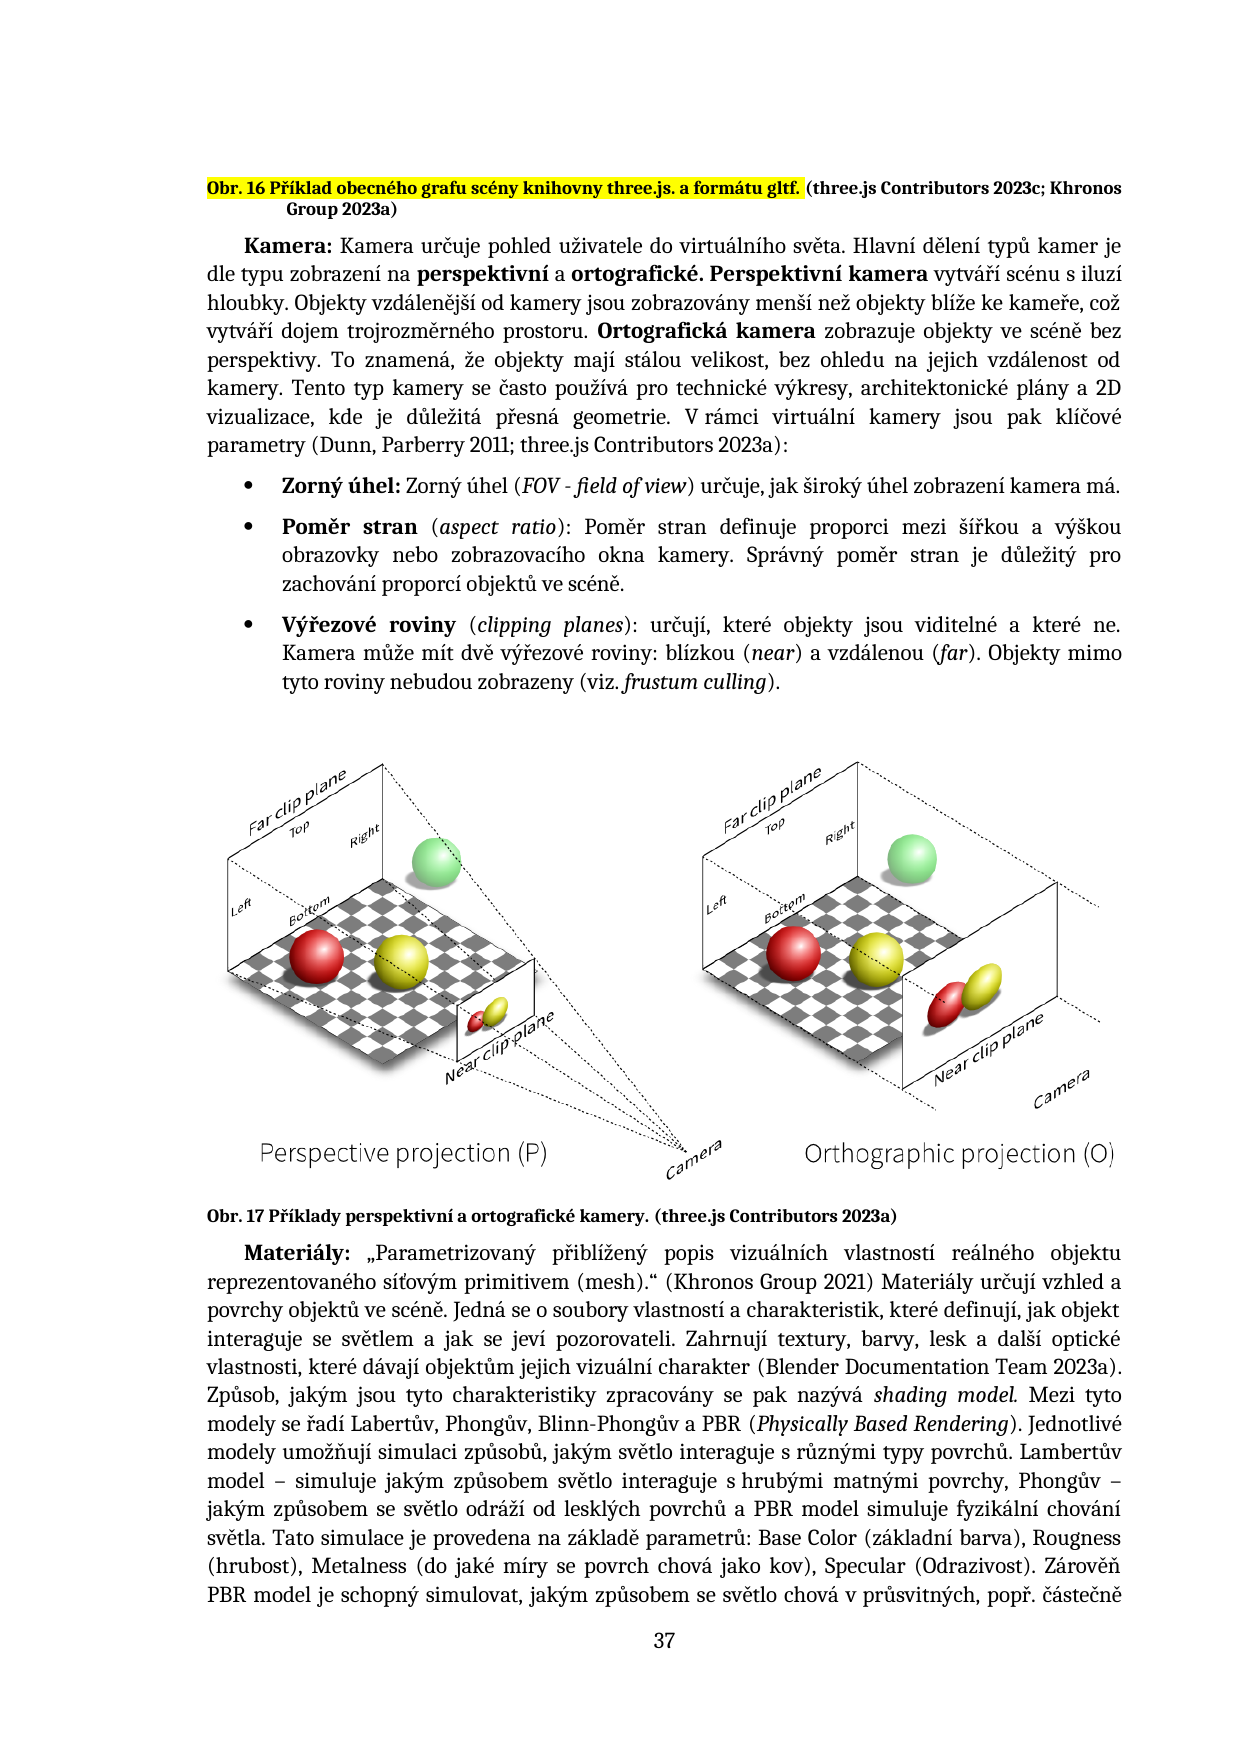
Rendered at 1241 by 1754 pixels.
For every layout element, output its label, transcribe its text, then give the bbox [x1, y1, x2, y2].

list Výřezové roviny (clipping planes): určují, které objekty jsou viditelné a které ne. Kamera může mít dvě výřezové roviny: blízkou (near) a vzdálenou (far). Objekty mimo tyto roviny nebudou zobrazeny (viz. frustum culling). [244, 612, 1122, 695]
text Obr. 16 Příklad obecného grafu scény knihovny three.js. a formátu gltf. (three.js Contributors 2023c; Khronos Group 2023a) [207, 177, 1122, 220]
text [207, 1240, 1122, 1608]
picture [206, 750, 1123, 1192]
text Kamera: Kamera určuje pohled uživatele do virtuálního světa. Hlavní dělení typů kamer je dle typu zobrazení na perspektivní a ortografické. Perspektivní kamera vytváří scénu s iluzí hloubky. Objekty vzdálenější od kamery jsou zobrazovány menší než objekty blíže ke kameře, což vytváří dojem trojrozměrného prostoru. Ortografická kamera zobrazuje objekty ve scéně bez perspektivy. To znamená, že objekty mají stálou velikost, bez ohledu na jejich vzdálenost od kamery. Tento typ kamery se často používá pro technické výkresy, architektonické plány a 2D vizualizace, kde je důležitá přesná geometrie. V rámci virtuální kamery jsou pak klíčové parametry (Dunn, Parberry 2011; three.js Contributors 2023a): [207, 233, 1122, 458]
list Poměr stran (aspect ratio): Poměr stran definuje proporci mezi šířkou a výškou obrazovky nebo zobrazovacího okna kamery. Správný poměr stran je důležitý pro zachování proporcí objektů ve scéně. [244, 514, 1122, 597]
text Obr. 17 Příklady perspektivní a ortografické kamery. (three.js Contributors 2023a) [207, 1206, 1122, 1228]
list Zorný úhel: Zorný úhel (FOV - field of view) určuje, jak široký úhel zobrazení kamera má. [244, 473, 1122, 499]
